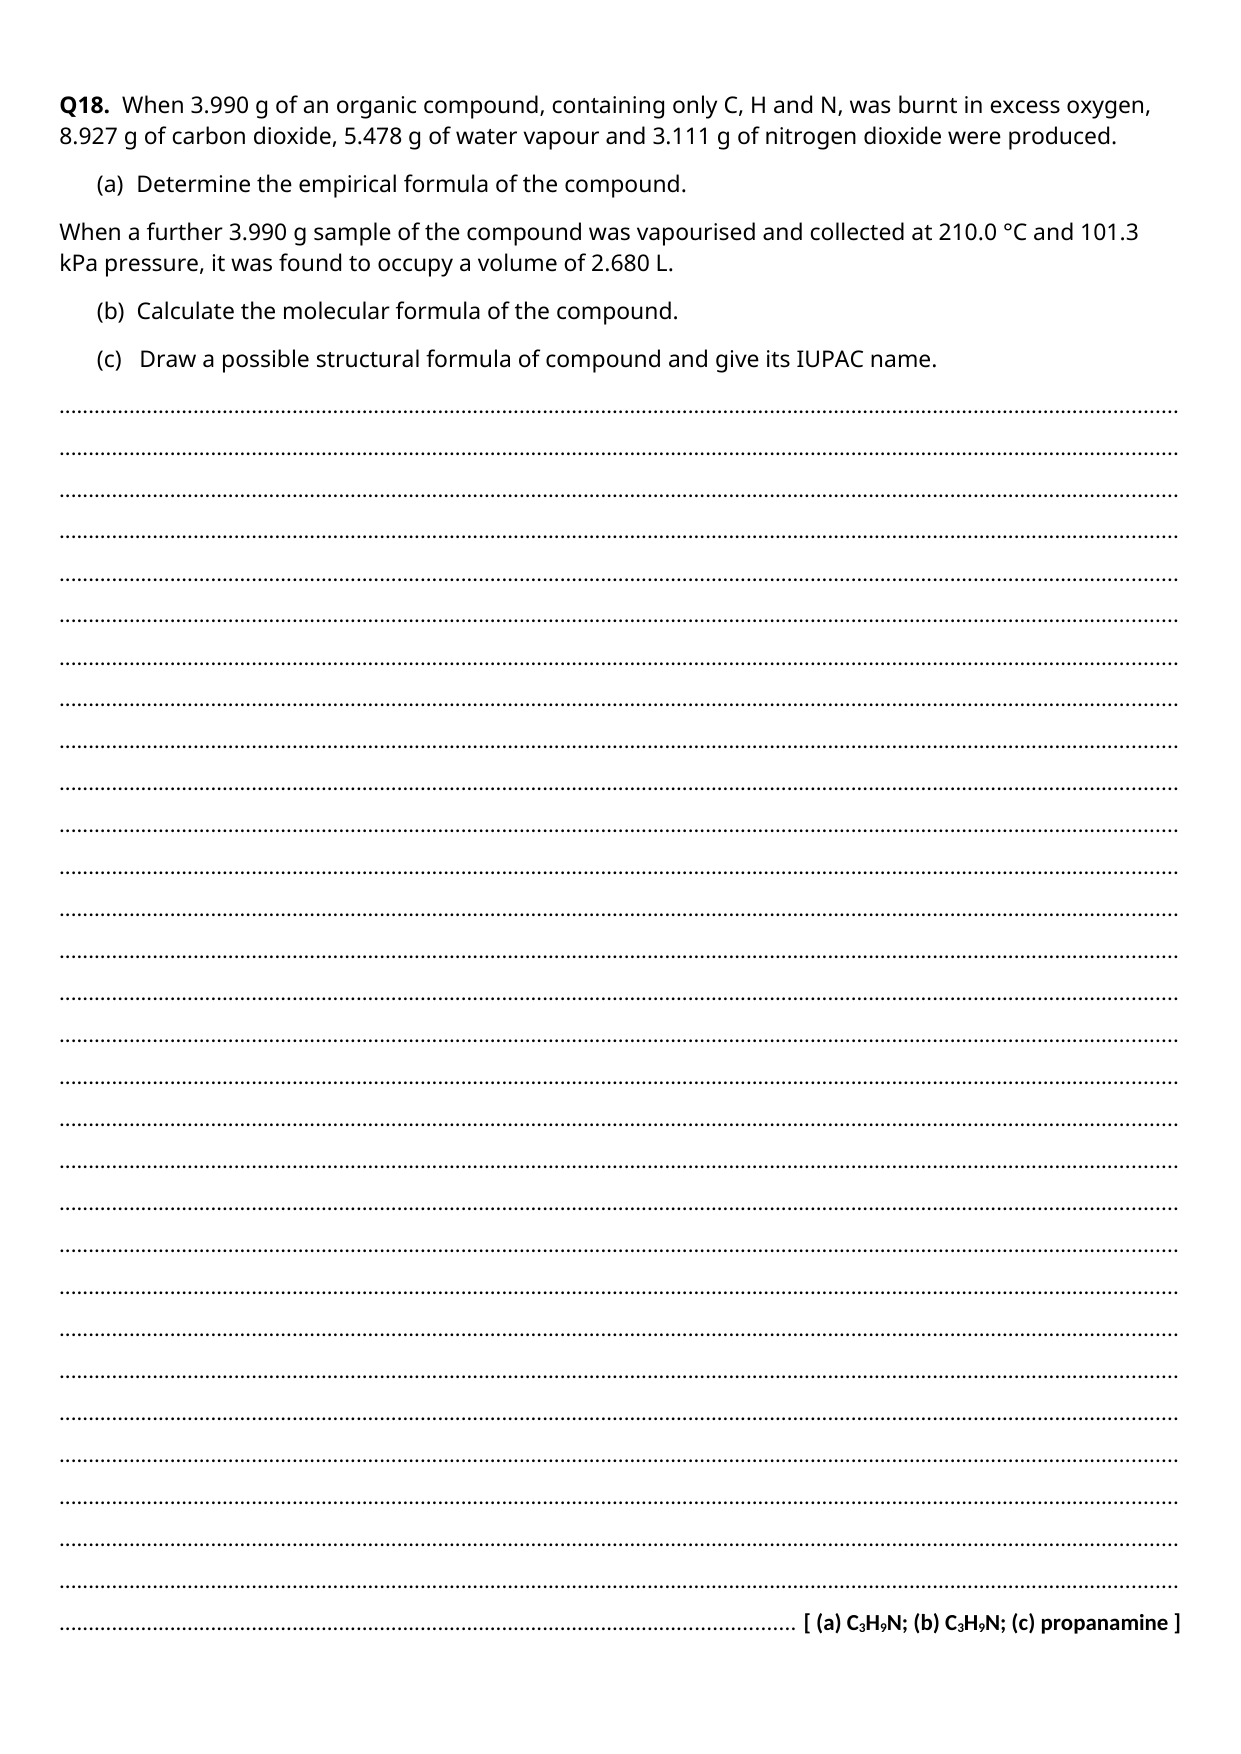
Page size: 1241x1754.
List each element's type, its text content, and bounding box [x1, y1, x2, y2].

text [ (a) C3H9N; (b) C3H9N; (c) propanamine ] [59, 1608, 1181, 1636]
text (b) Calculate the molecular formula of the compound. [59, 295, 1181, 326]
list Determine the empirical formula of the compound. [97, 168, 1181, 199]
text Q18. When 3.990 g of an organic compound, containing only C, H and N, was burnt in excess oxygen, 8.927 g of carbon dioxide, 5.478 g of water vapour and 3.111 g of nitrogen dioxide were produced. [59, 89, 1181, 151]
text (c) Draw a possible structural formula of compound and give its IUPAC name. [59, 343, 1181, 374]
text When a further 3.990 g sample of the compound was vapourised and collected at 210.0 °C and 101.3 kPa pressure, it was found to occupy a volume of 2.680 L. [59, 216, 1181, 278]
